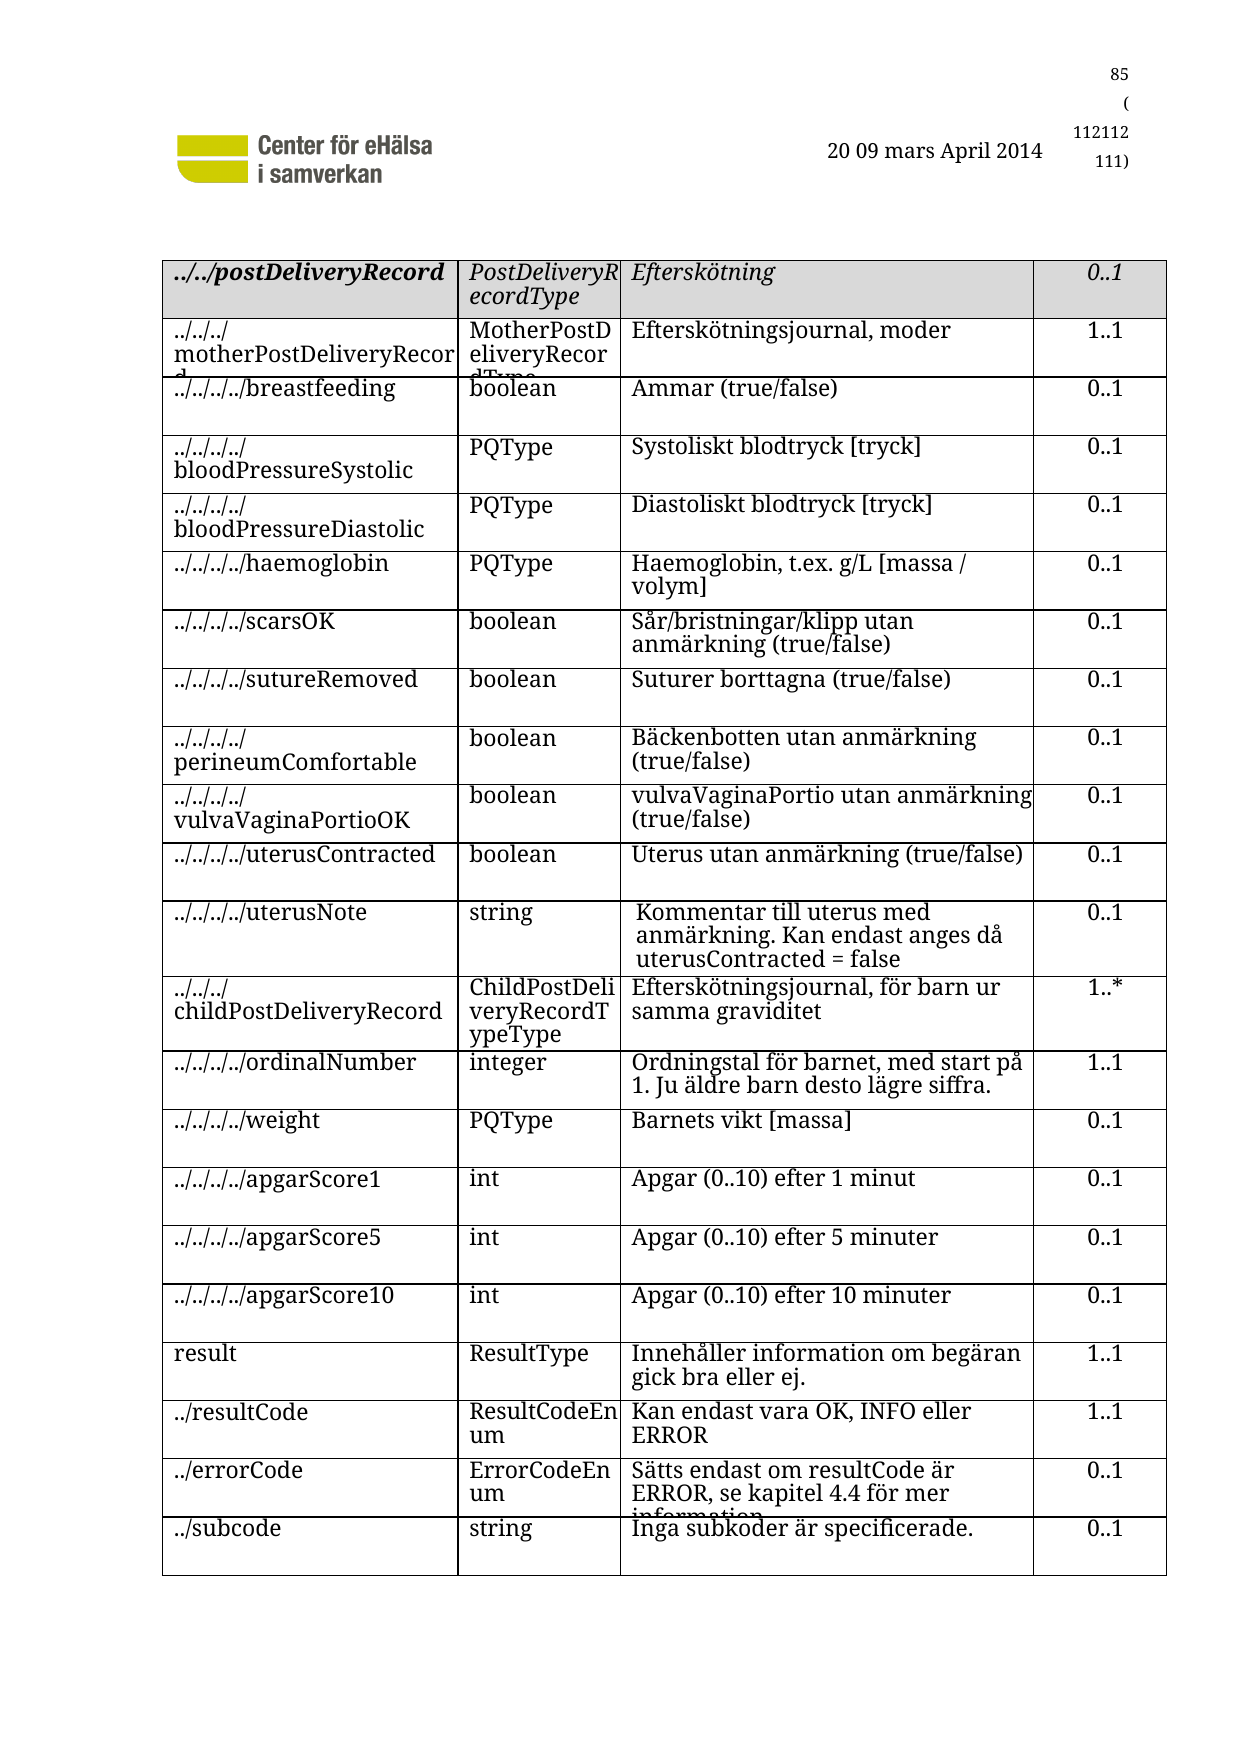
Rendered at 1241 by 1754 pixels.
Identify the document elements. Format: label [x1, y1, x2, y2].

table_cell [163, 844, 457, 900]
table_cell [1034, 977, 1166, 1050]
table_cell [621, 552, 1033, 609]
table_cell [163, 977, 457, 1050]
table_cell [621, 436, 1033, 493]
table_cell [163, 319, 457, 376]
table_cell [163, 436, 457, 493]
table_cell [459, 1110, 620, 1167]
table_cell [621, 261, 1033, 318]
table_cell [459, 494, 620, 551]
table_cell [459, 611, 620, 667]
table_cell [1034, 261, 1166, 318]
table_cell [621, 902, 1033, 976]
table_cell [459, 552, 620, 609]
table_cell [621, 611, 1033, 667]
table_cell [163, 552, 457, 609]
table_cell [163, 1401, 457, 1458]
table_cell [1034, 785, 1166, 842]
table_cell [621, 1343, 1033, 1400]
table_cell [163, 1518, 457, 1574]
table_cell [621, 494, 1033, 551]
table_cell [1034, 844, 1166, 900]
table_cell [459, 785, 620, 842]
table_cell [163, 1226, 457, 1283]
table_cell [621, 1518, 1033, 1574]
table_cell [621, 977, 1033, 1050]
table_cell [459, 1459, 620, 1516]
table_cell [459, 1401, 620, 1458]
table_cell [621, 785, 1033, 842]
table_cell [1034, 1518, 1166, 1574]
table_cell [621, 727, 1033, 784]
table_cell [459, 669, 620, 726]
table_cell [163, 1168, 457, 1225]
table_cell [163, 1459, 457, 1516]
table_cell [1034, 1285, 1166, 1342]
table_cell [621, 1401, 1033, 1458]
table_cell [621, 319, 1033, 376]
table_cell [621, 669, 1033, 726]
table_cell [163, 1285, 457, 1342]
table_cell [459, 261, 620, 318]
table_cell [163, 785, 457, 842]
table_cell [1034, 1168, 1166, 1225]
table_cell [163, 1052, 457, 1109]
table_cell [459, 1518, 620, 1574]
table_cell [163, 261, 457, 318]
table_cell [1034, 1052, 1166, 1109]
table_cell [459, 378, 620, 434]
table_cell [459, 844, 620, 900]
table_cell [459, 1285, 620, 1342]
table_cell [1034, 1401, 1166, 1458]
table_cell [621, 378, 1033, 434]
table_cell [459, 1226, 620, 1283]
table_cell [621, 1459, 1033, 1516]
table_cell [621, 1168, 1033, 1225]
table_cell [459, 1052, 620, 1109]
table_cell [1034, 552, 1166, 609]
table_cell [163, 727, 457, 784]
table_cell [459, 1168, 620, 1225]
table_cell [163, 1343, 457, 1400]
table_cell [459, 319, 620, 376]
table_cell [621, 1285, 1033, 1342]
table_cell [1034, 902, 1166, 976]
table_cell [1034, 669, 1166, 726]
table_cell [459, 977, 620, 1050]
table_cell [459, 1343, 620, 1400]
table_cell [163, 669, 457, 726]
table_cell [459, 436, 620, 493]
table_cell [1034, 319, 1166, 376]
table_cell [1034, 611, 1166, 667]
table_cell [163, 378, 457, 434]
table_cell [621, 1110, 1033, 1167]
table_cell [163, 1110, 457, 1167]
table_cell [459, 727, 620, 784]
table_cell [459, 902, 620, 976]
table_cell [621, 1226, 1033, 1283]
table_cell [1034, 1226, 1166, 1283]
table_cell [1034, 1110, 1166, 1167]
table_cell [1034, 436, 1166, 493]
picture [177, 135, 432, 183]
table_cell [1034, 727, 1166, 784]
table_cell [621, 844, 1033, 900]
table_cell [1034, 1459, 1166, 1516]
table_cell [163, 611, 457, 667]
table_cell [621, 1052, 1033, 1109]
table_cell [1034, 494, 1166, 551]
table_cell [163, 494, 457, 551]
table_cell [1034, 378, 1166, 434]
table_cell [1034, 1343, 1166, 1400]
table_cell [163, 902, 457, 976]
